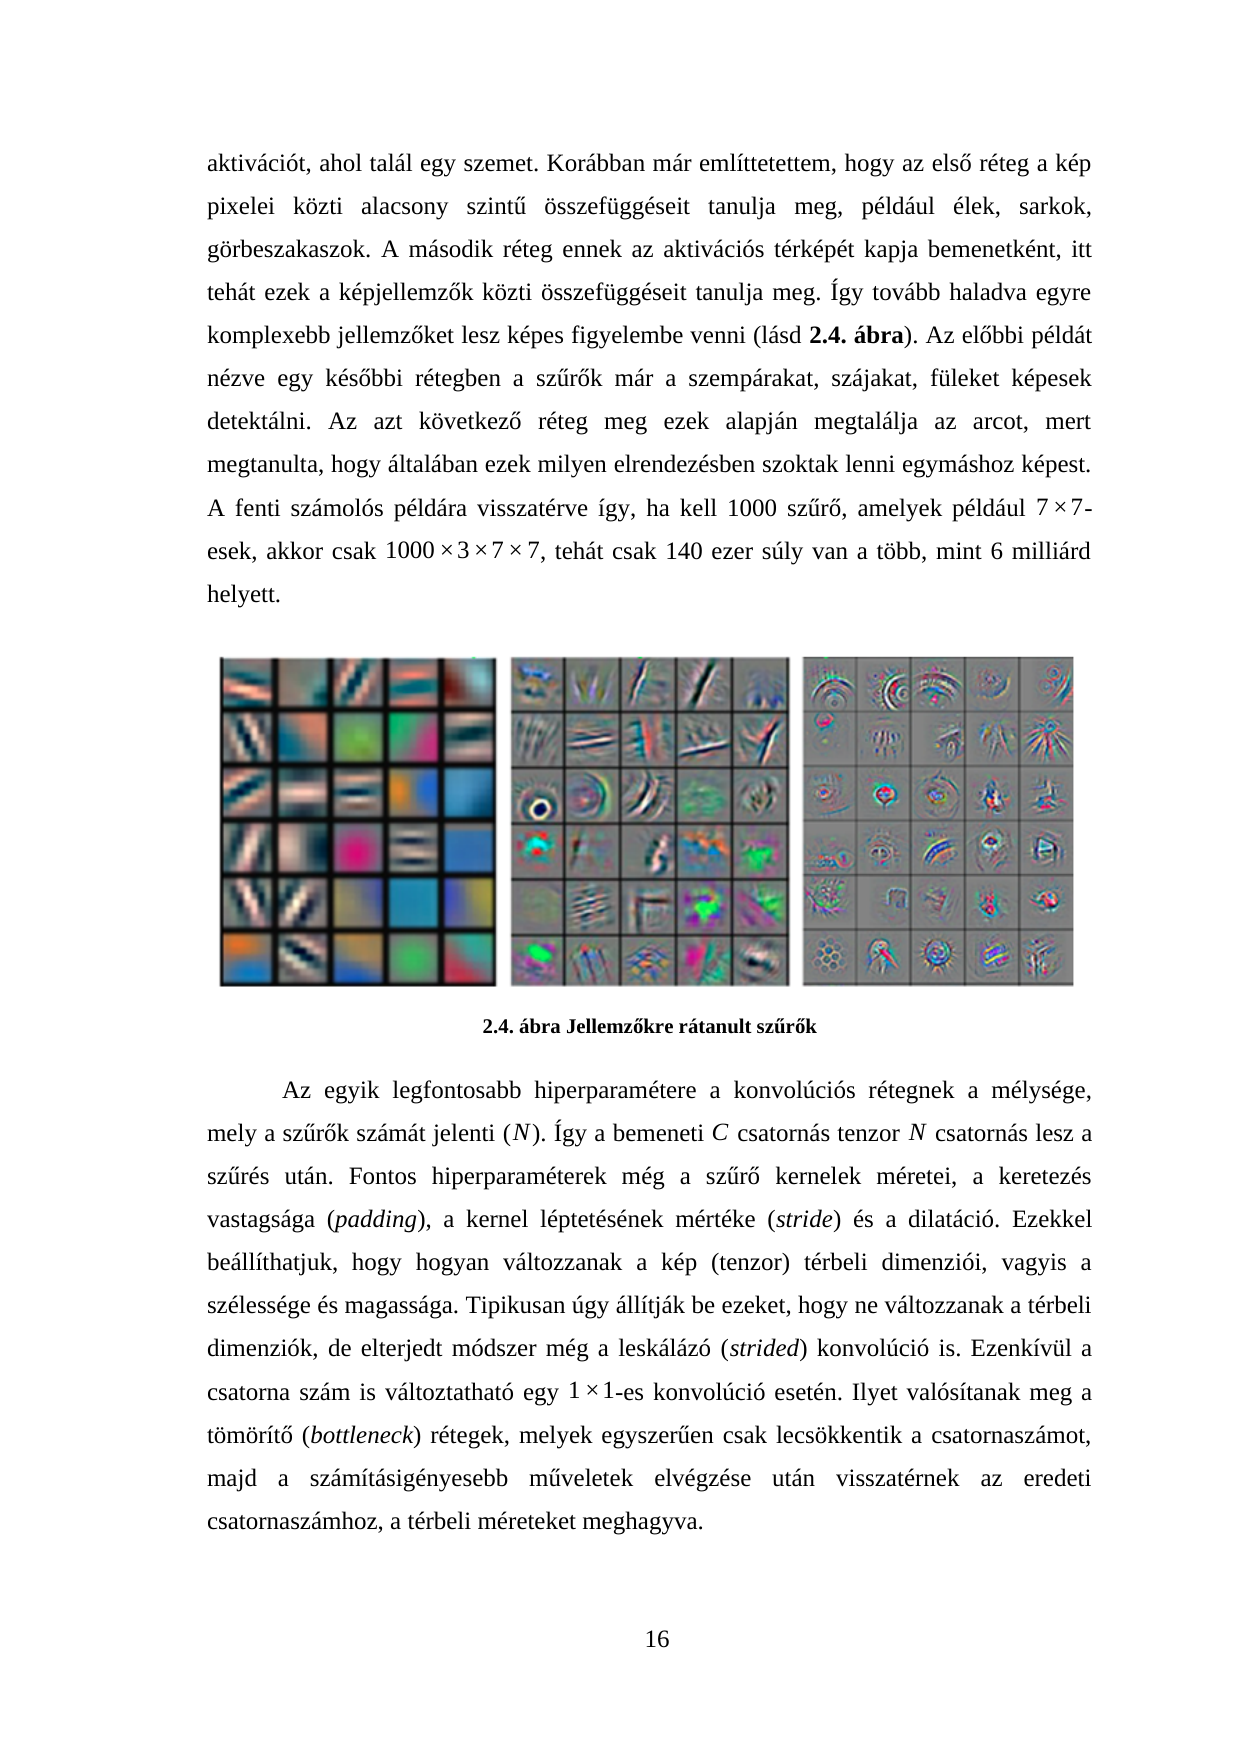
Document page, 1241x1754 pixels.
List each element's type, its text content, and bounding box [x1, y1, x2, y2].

picture [206, 647, 1093, 1002]
text Az egyik legfontosabb hiperparamétere a konvolúciós rétegnek a mélysége, mely a szűrők számát jelenti (). Így a bemeneti csatornás tenzor csatornás lesz a szűrés után. Fontos hiperparaméterek még a szűrő kernelek méretei, a keretezés vastagsága (padding), a kernel léptetésének mértéke (stride) és a dilatáció. Ezekkel beállíthatjuk, hogy hogyan változzanak a kép (tenzor) térbeli dimenziói, vagyis a szélessége és magassága. Tipikusan úgy állítják be ezeket, hogy ne változzanak a térbeli dimenziók, de elterjedt módszer még a leskálázó (strided) konvolúció is. Ezenkívül a csatorna szám is változtatható egy -es konvolúció esetén. Ilyet valósítanak meg a tömörítő (bottleneck) rétegek, melyek egyszerűen csak lecsökkentik a csatornaszámot, majd a számításigényesebb műveletek elvégzése után visszatérnek az eredeti csatornaszámhoz, a térbeli méreteket meghagyva. [207, 1075, 1092, 1535]
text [207, 148, 1092, 608]
text 2.4. ábra Jellemzőkre rátanult szűrők [207, 1014, 1092, 1038]
